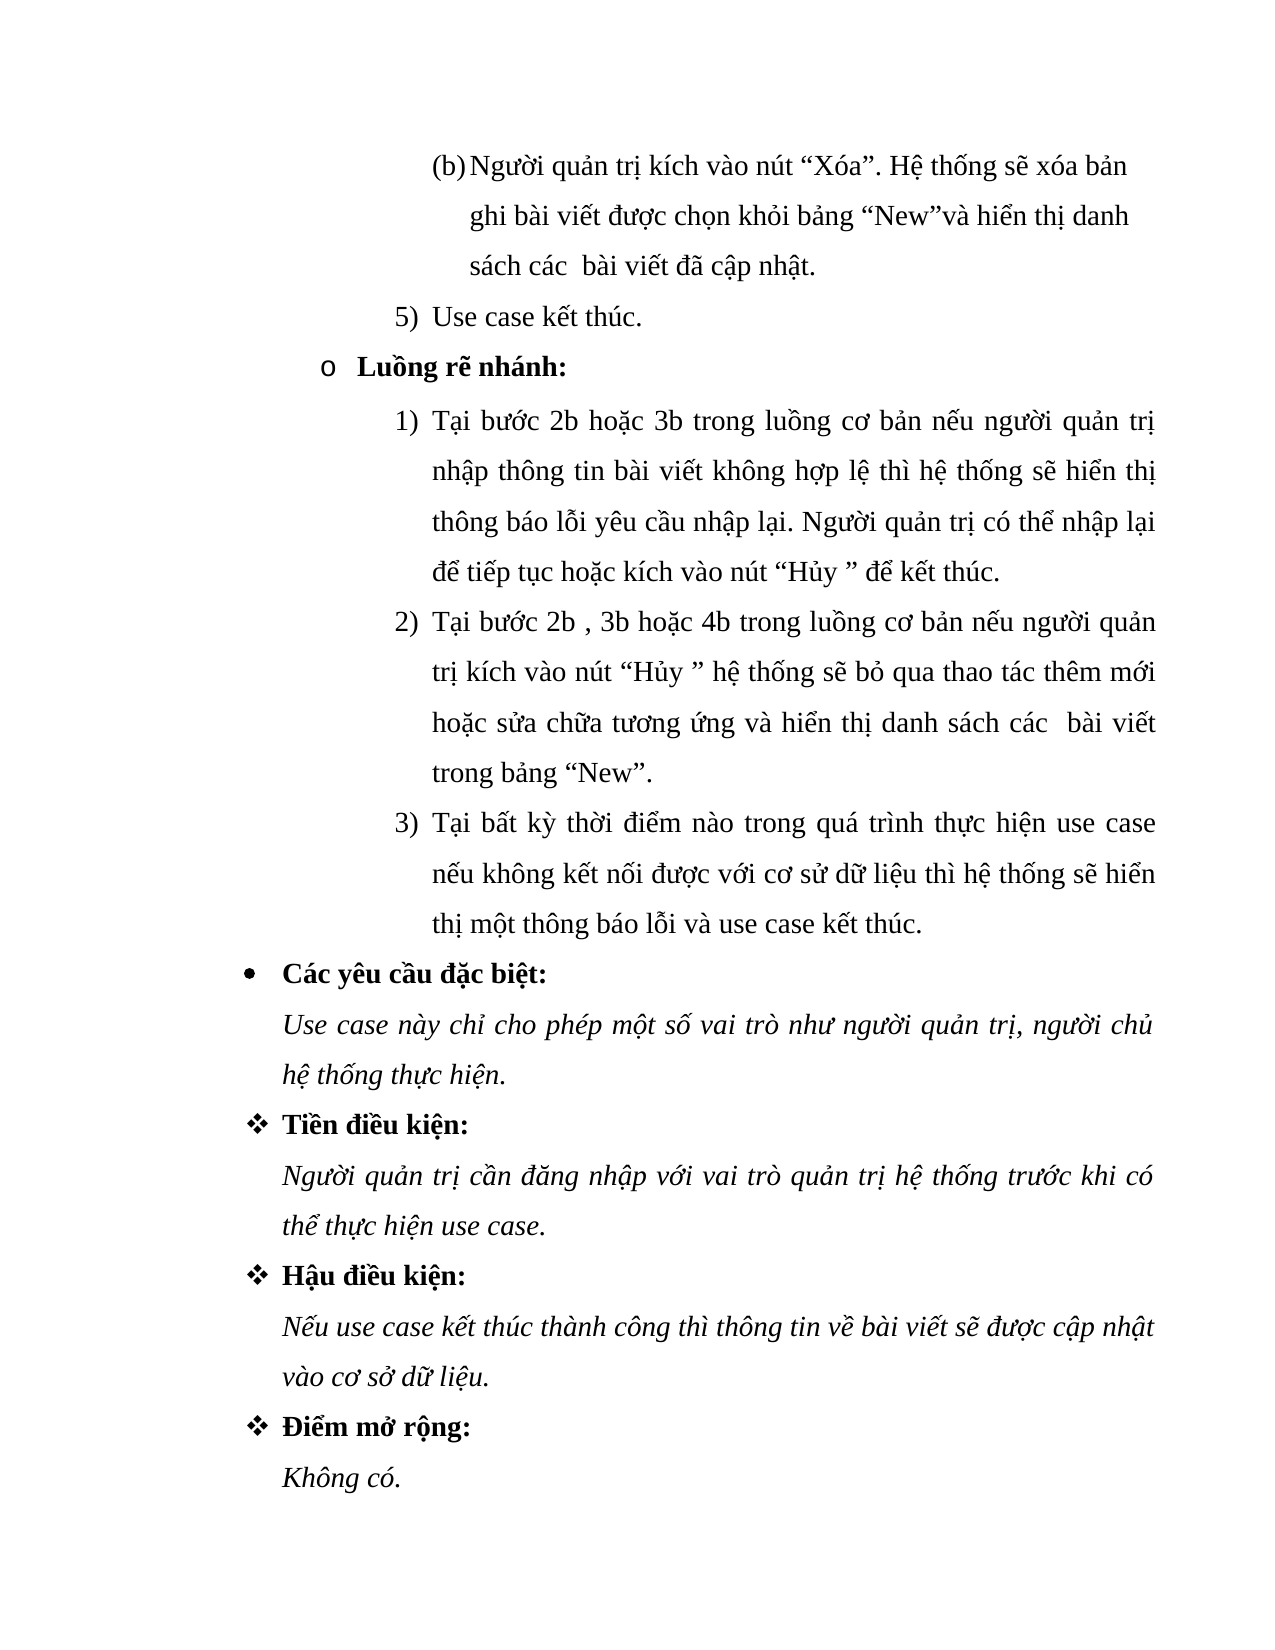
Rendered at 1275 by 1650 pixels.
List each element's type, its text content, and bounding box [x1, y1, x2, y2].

text Nếu use case kết thúc thành công thì thông tin về bài viết sẽ được cập nhật vào cơ sở dữ liệu. [282, 1309, 1157, 1393]
list Các yêu cầu đặc biệt: [244, 956, 1157, 990]
text Người quản trị cần đăng nhập với vai trò quản trị hệ thống trước khi có thể thực hiện use case. [282, 1158, 1157, 1242]
text Không có. [207, 1460, 1157, 1493]
list Tiền điều kiện: [244, 1107, 1157, 1141]
list Tại bất kỳ thời điểm nào trong quá trình thực hiện use case nếu không kết nối được với cơ sử dữ liệu thì hệ thống sẽ hiển thị một thông báo lỗi và use case kết thúc. [394, 806, 1157, 940]
list Người quản trị kích vào nút “Xóa”. Hệ thống sẽ xóa bản ghi bài viết được chọn khỏi bảng “New”và hiển thị danh sách các bài viết đã cập nhật. [432, 148, 1157, 282]
list Luồng rẽ nhánh: [319, 349, 1157, 385]
list Tại bước 2b hoặc 3b trong luồng cơ bản nếu người quản trị nhập thông tin bài viết không hợp lệ thì hệ thống sẽ hiển thị thông báo lỗi yêu cầu nhập lại. Người quản trị có thể nhập lại để tiếp tục hoặc kích vào nút “Hủy ” để kết thúc. [394, 403, 1157, 587]
text Use case này chỉ cho phép một số vai trò như người quản trị, người chủ hệ thống thực hiện. [282, 1007, 1157, 1091]
list Tại bước 2b , 3b hoặc 4b trong luồng cơ bản nếu người quản trị kích vào nút “Hủy ” hệ thống sẽ bỏ qua thao tác thêm mới hoặc sửa chữa tương ứng và hiển thị danh sách các bài viết trong bảng “New”. [394, 604, 1157, 789]
list Điểm mở rộng: [244, 1409, 1157, 1443]
list Use case kết thúc. [394, 299, 1157, 332]
list Hậu điều kiện: [244, 1258, 1157, 1292]
